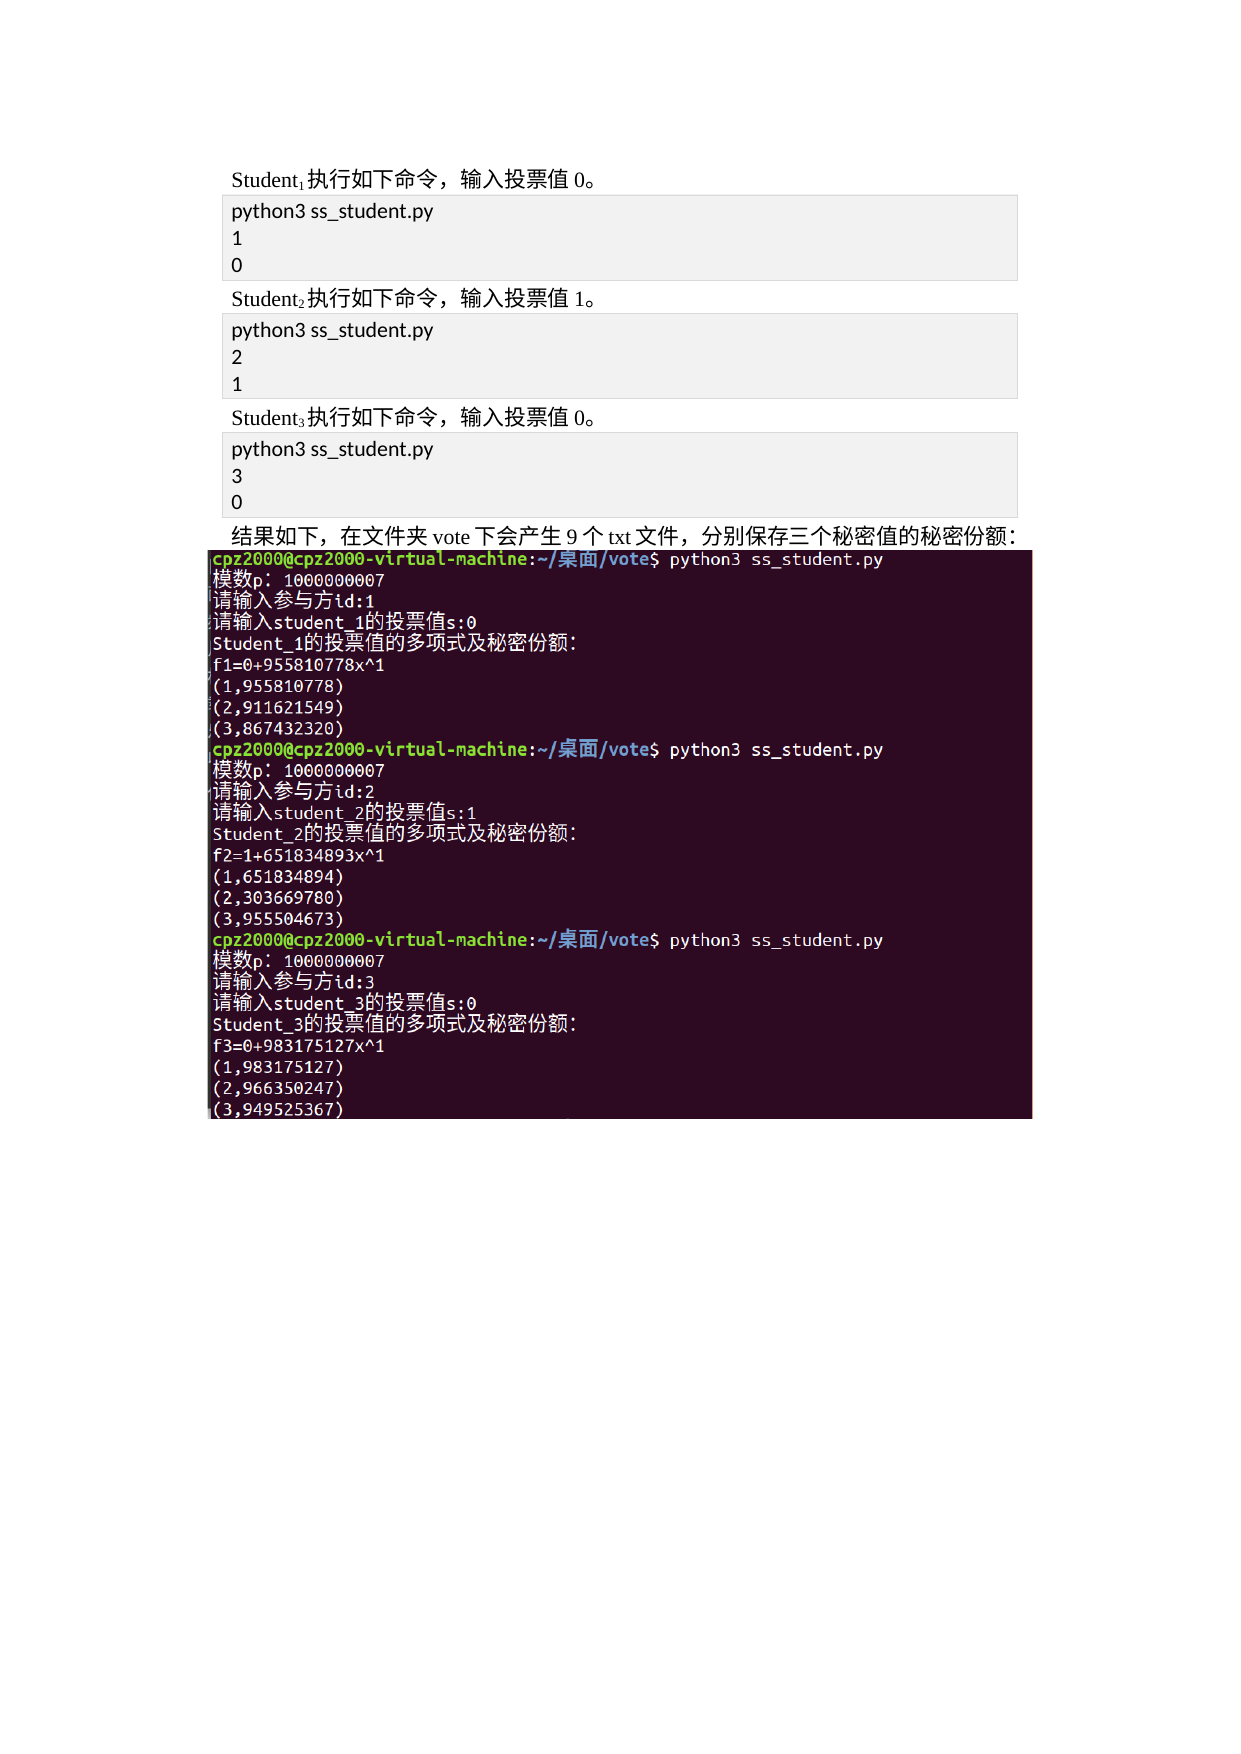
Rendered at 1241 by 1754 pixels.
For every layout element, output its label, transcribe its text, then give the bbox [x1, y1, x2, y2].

text 0 [223, 485, 1017, 517]
text 1 [223, 221, 1017, 248]
text 结果如下，在文件夹vote下会产生9个txt文件，分别保存三个秘密值的秘密份额： [187, 518, 1053, 551]
text python3 ss_student.py [223, 196, 1017, 221]
text 2 [223, 340, 1017, 367]
text 3 [223, 459, 1017, 485]
picture [207, 550, 1033, 1119]
text Student1执行如下命令，输入投票值0。 [187, 162, 1053, 194]
text 0 [223, 248, 1017, 280]
text python3 ss_student.py [223, 433, 1017, 459]
text 1 [223, 367, 1017, 398]
text python3 ss_student.py [223, 314, 1017, 340]
text Student2执行如下命令，输入投票值1。 [187, 281, 1053, 313]
text Student3执行如下命令，输入投票值0。 [187, 399, 1053, 432]
